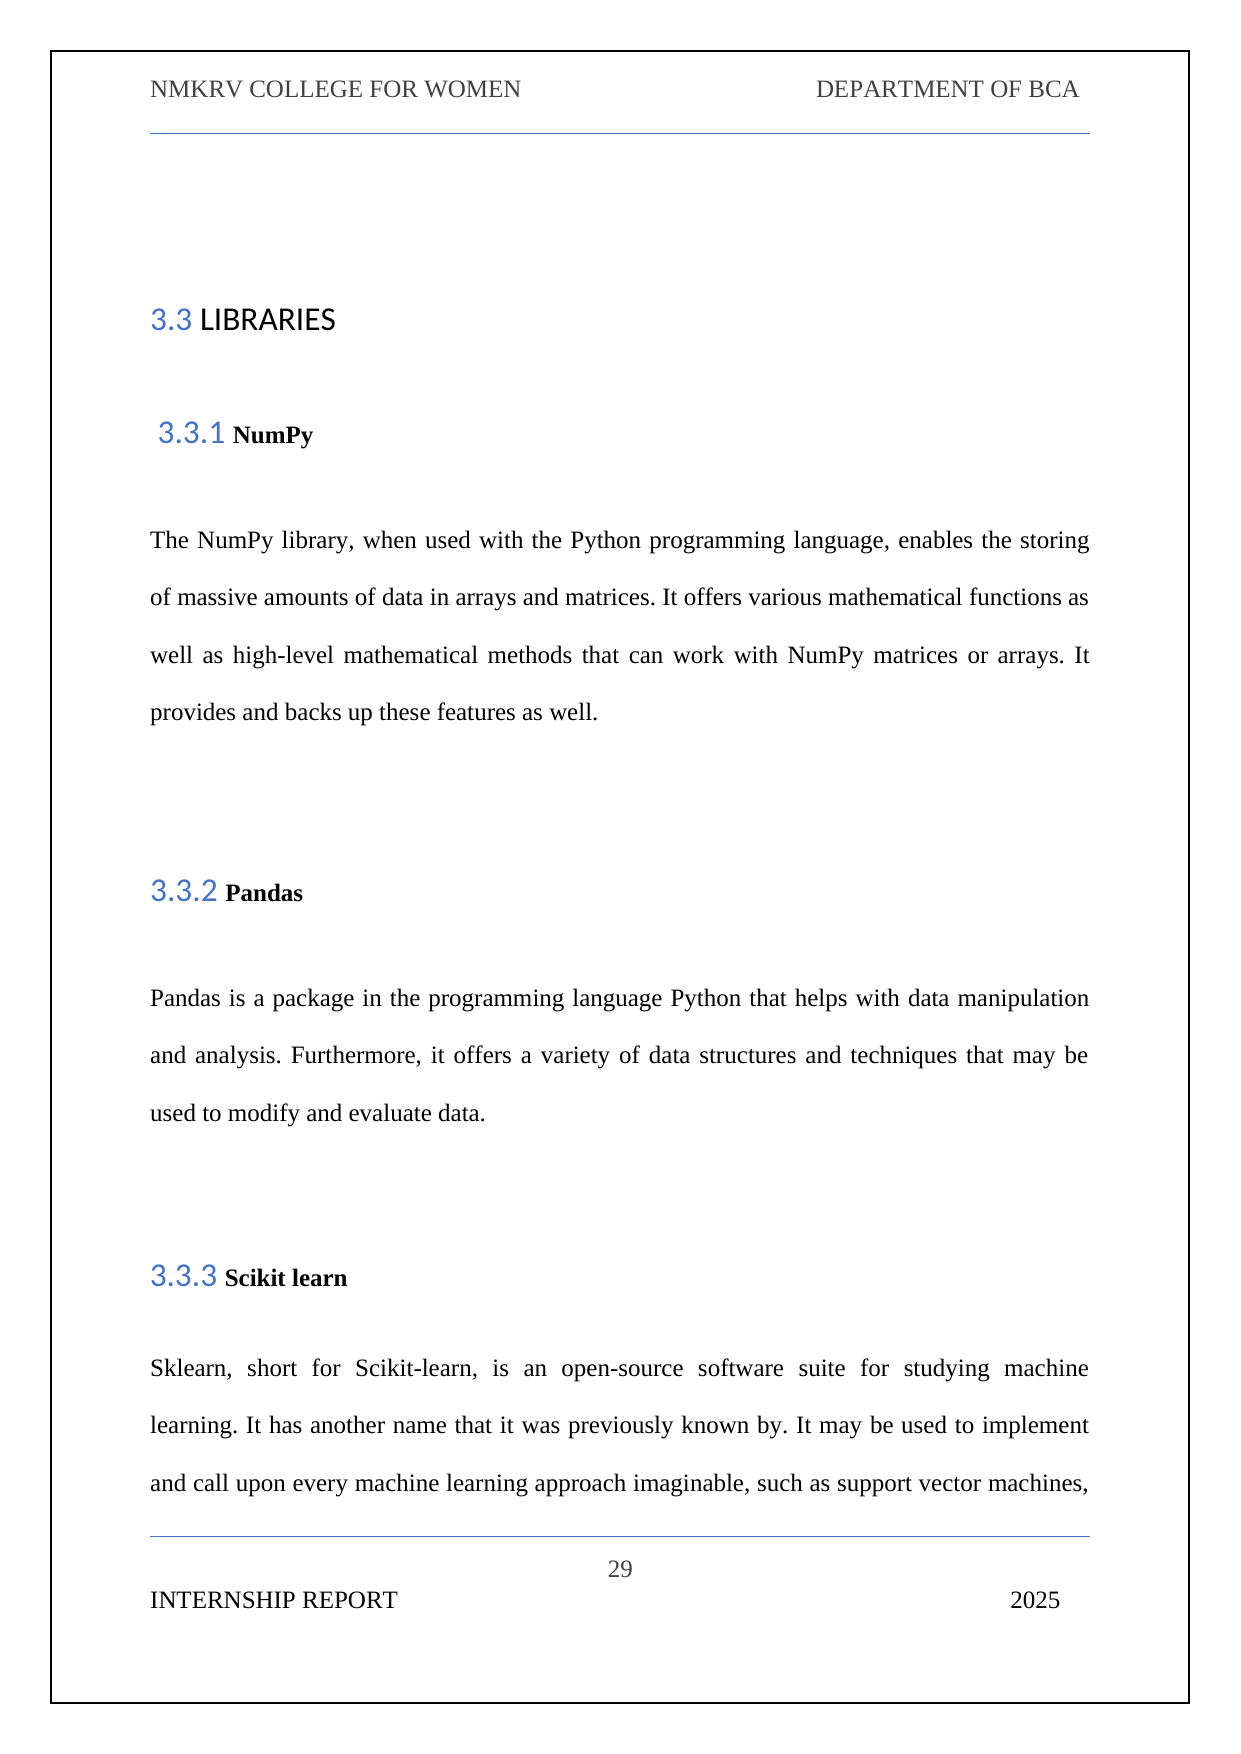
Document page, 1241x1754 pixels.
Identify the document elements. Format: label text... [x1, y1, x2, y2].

text 3.3.1 NumPy [150, 411, 1090, 452]
text 3.3.2 Pandas [150, 869, 1090, 910]
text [150, 1353, 1090, 1496]
text The NumPy library, when used with the Python programming language, enables the storing of massive amounts of data in arrays and matrices. It offers various mathematical functions as well as high-level mathematical methods that can work with NumPy matrices or arrays. It provides and backs up these features as well. [150, 525, 1090, 726]
text 3.3.3 Scikit learn [149, 1254, 1035, 1295]
text Pandas is a package in the programming language Python that helps with data manipulation and analysis. Furthermore, it offers a variety of data structures and techniques that may be used to modify and evaluate data. [150, 983, 1090, 1127]
text 3.3 LIBRARIES [150, 298, 1090, 339]
